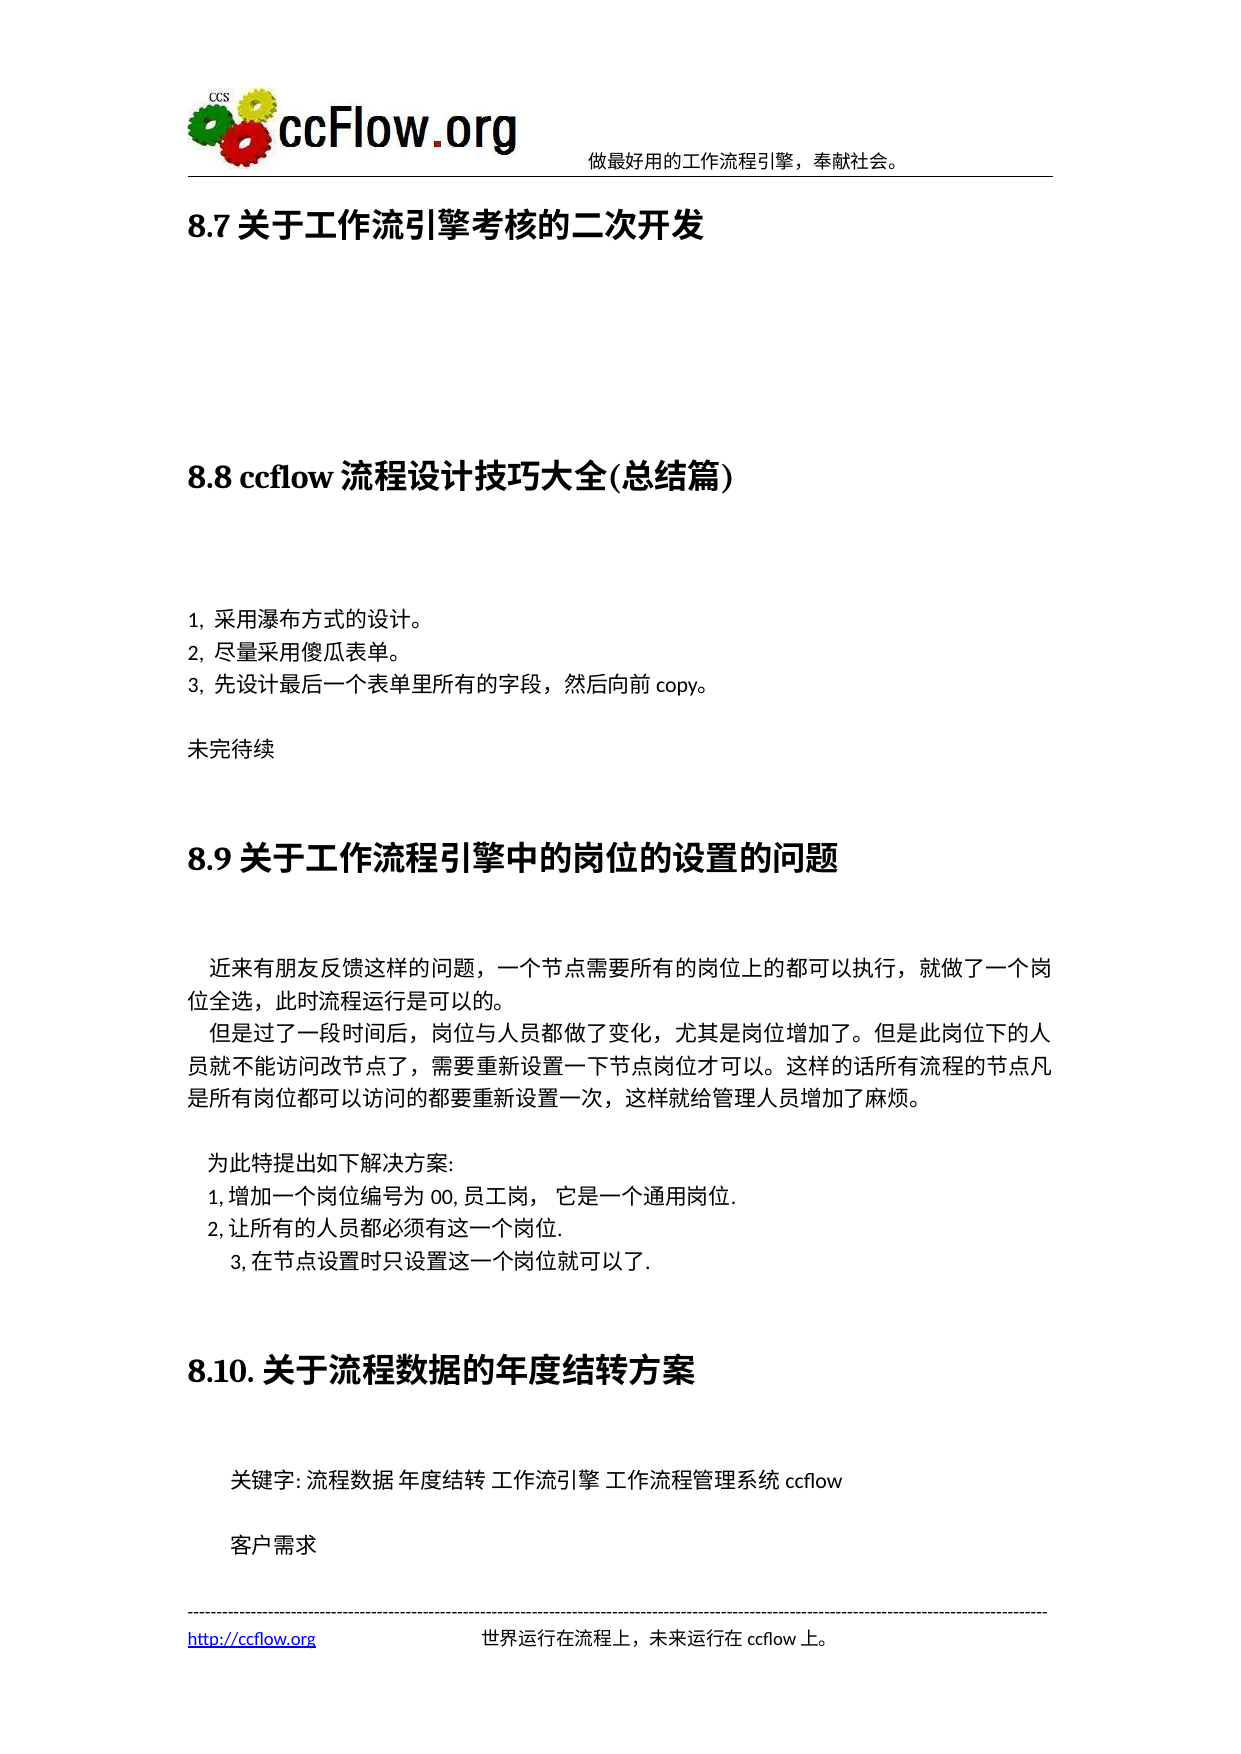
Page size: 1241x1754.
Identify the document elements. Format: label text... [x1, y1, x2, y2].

text 近来有朋友反馈这样的问题，一个节点需要所有的岗位上的都可以执行，就做了一个岗位全选，此时流程运行是可以的。 [187, 951, 1053, 1016]
text 3, 先设计最后一个表单里所有的字段，然后向前copy。 [187, 667, 1053, 699]
text 1, 采用瀑布方式的设计。 [187, 602, 1053, 634]
subtitle 8.8 ccflow流程设计技巧大全(总结篇) [187, 442, 1053, 507]
text 1, 增加一个岗位编号为 00, 员工岗， 它是一个通用岗位. [187, 1178, 1053, 1211]
text 为此特提出如下解决方案: [187, 1146, 1053, 1178]
text 关键字: 流程数据 年度结转 工作流引擎 工作流程管理系统 ccflow [187, 1463, 1053, 1495]
subtitle 8.10. 关于流程数据的年度结转方案 [187, 1336, 1053, 1401]
text 2, 让所有的人员都必须有这一个岗位. [187, 1211, 1053, 1243]
text 3, 在节点设置时只设置这一个岗位就可以了. [187, 1243, 1053, 1276]
picture [187, 88, 521, 169]
text 客户需求 [187, 1528, 1053, 1560]
text 2, 尽量采用傻瓜表单。 [187, 634, 1053, 667]
subtitle 8.7 关于工作流引擎考核的二次开发 [187, 190, 1053, 255]
text 但是过了一段时间后，岗位与人员都做了变化，尤其是岗位增加了。但是此岗位下的人员就不能访问改节点了，需要重新设置一下节点岗位才可以。这样的话所有流程的节点凡是所有岗位都可以访问的都要重新设置一次，这样就给管理人员增加了麻烦。 [187, 1016, 1053, 1113]
text 未完待续 [187, 732, 1053, 764]
subtitle 8.9 关于工作流程引擎中的岗位的设置的问题 [187, 824, 1053, 889]
